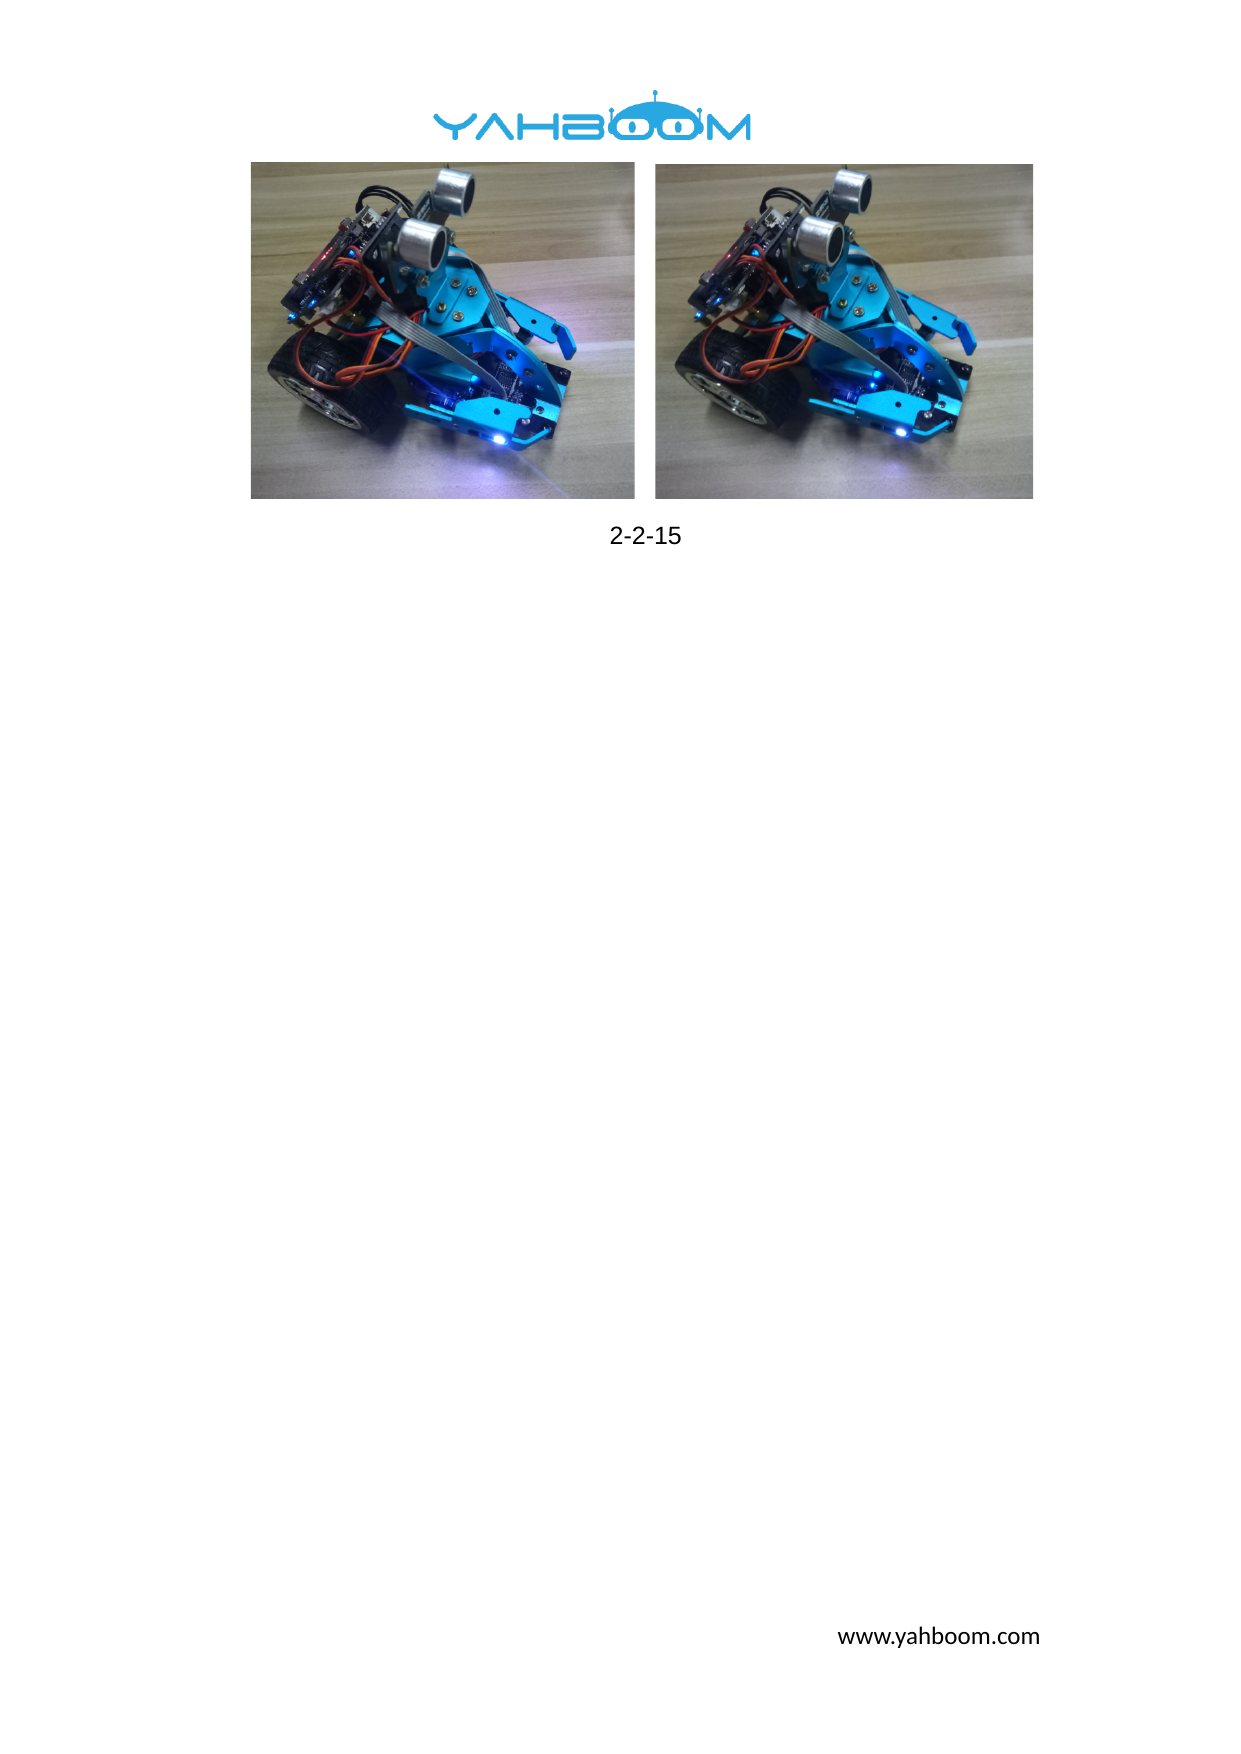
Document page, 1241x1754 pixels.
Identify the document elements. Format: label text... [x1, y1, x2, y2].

picture [250, 162, 635, 499]
picture [433, 90, 751, 140]
picture [655, 164, 1034, 499]
text 2-2-15 [187, 519, 1053, 552]
